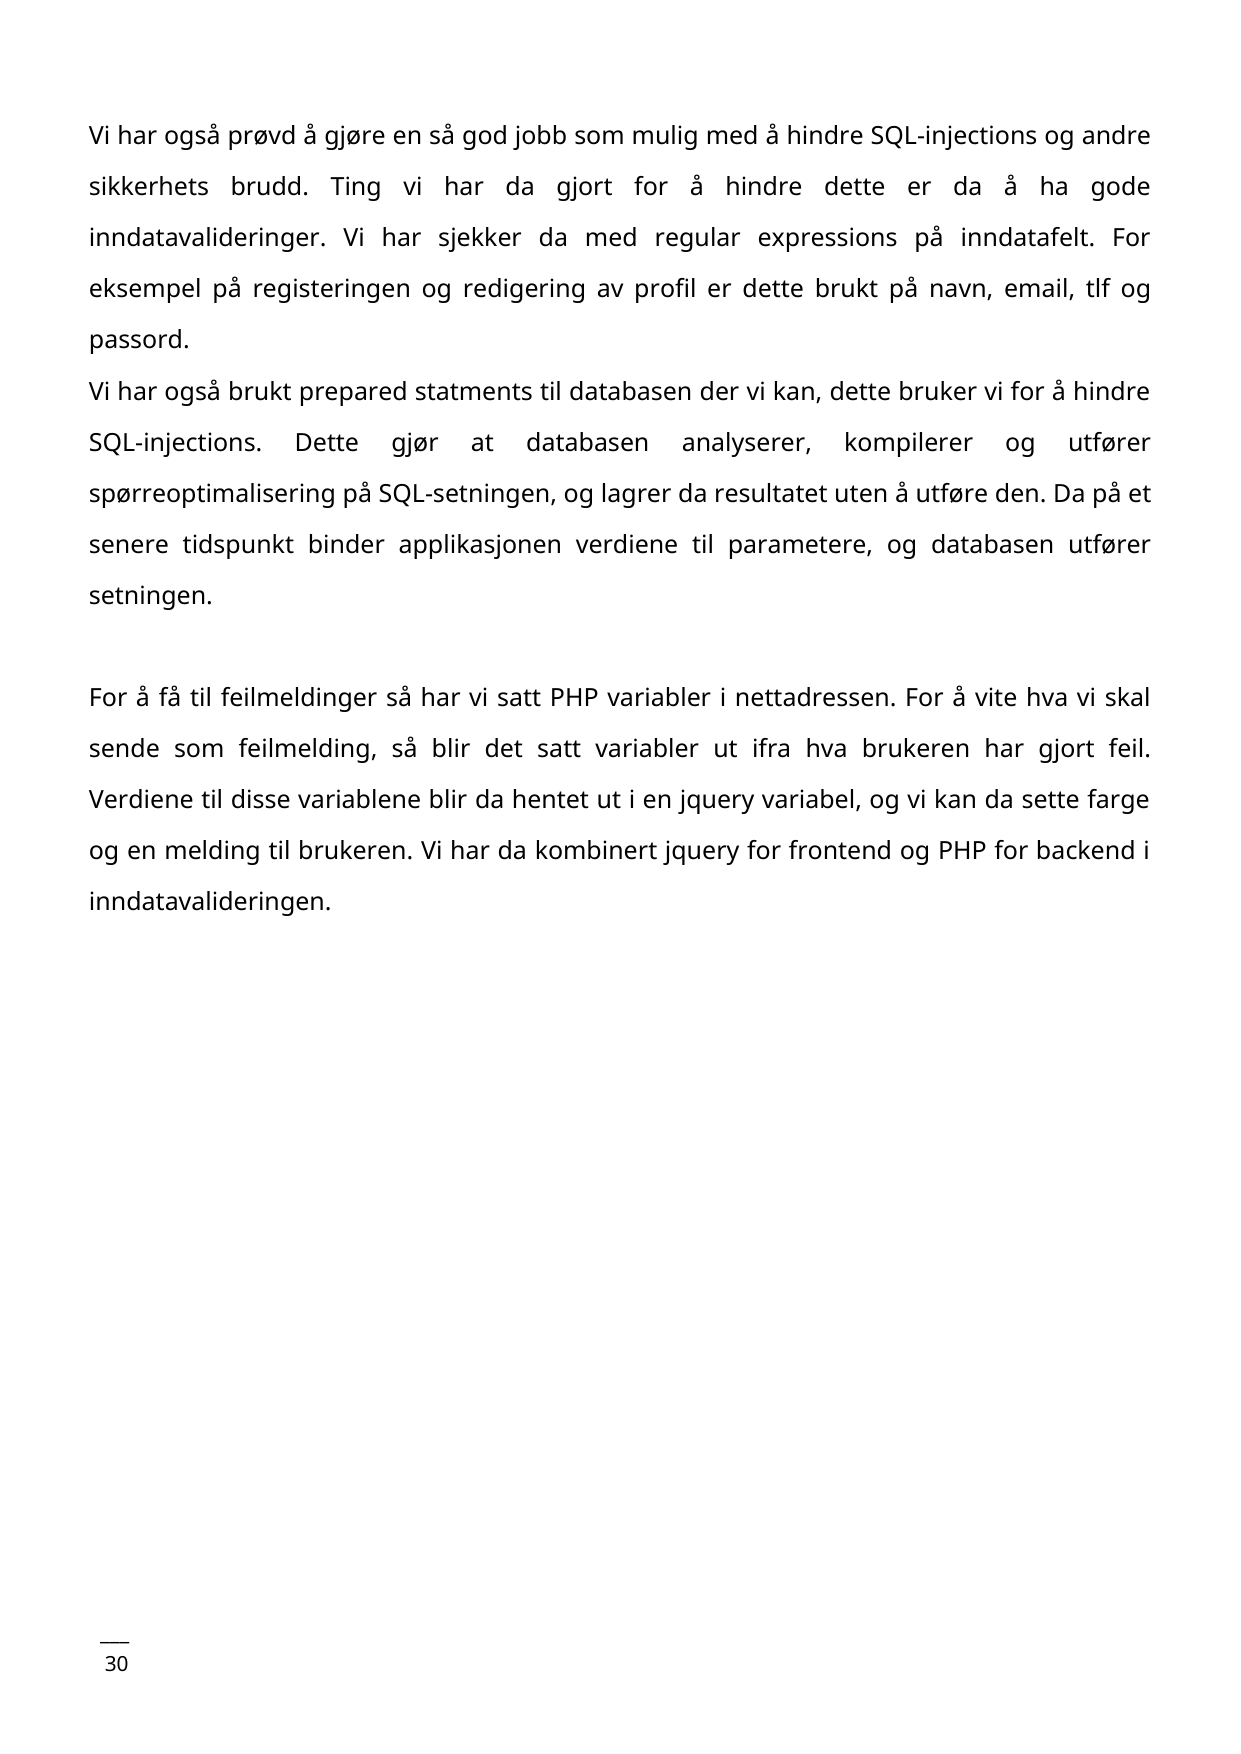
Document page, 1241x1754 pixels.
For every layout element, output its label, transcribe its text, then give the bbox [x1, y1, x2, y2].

text For å få til feilmeldinger så har vi satt PHP variabler i nettadressen. For å vite hva vi skal sende som feilmelding, så blir det satt variabler ut ifra hva brukeren har gjort feil. Verdiene til disse variablene blir da hentet ut i en jquery variabel, og vi kan da sette farge og en melding til brukeren. Vi har da kombinert jquery for frontend og PHP for backend i inndatavalideringen. [89, 679, 1152, 918]
text Vi har også prøvd å gjøre en så god jobb som mulig med å hindre SQL-injections og andre sikkerhets brudd. Ting vi har da gjort for å hindre dette er da å ha gode inndatavalideringer. Vi har sjekker da med regular expressions på inndatafelt. For eksempel på registeringen og redigering av profil er dette brukt på navn, email, tlf og passord. [89, 118, 1152, 356]
text Vi har også brukt prepared statments til databasen der vi kan, dette bruker vi for å hindre SQL-injections. Dette gjør at databasen analyserer, kompilerer og utfører spørreoptimalisering på SQL-setningen, og lagrer da resultatet uten å utføre den. Da på et senere tidspunkt binder applikasjonen verdiene til parametere, og databasen utfører setningen. [89, 373, 1152, 611]
